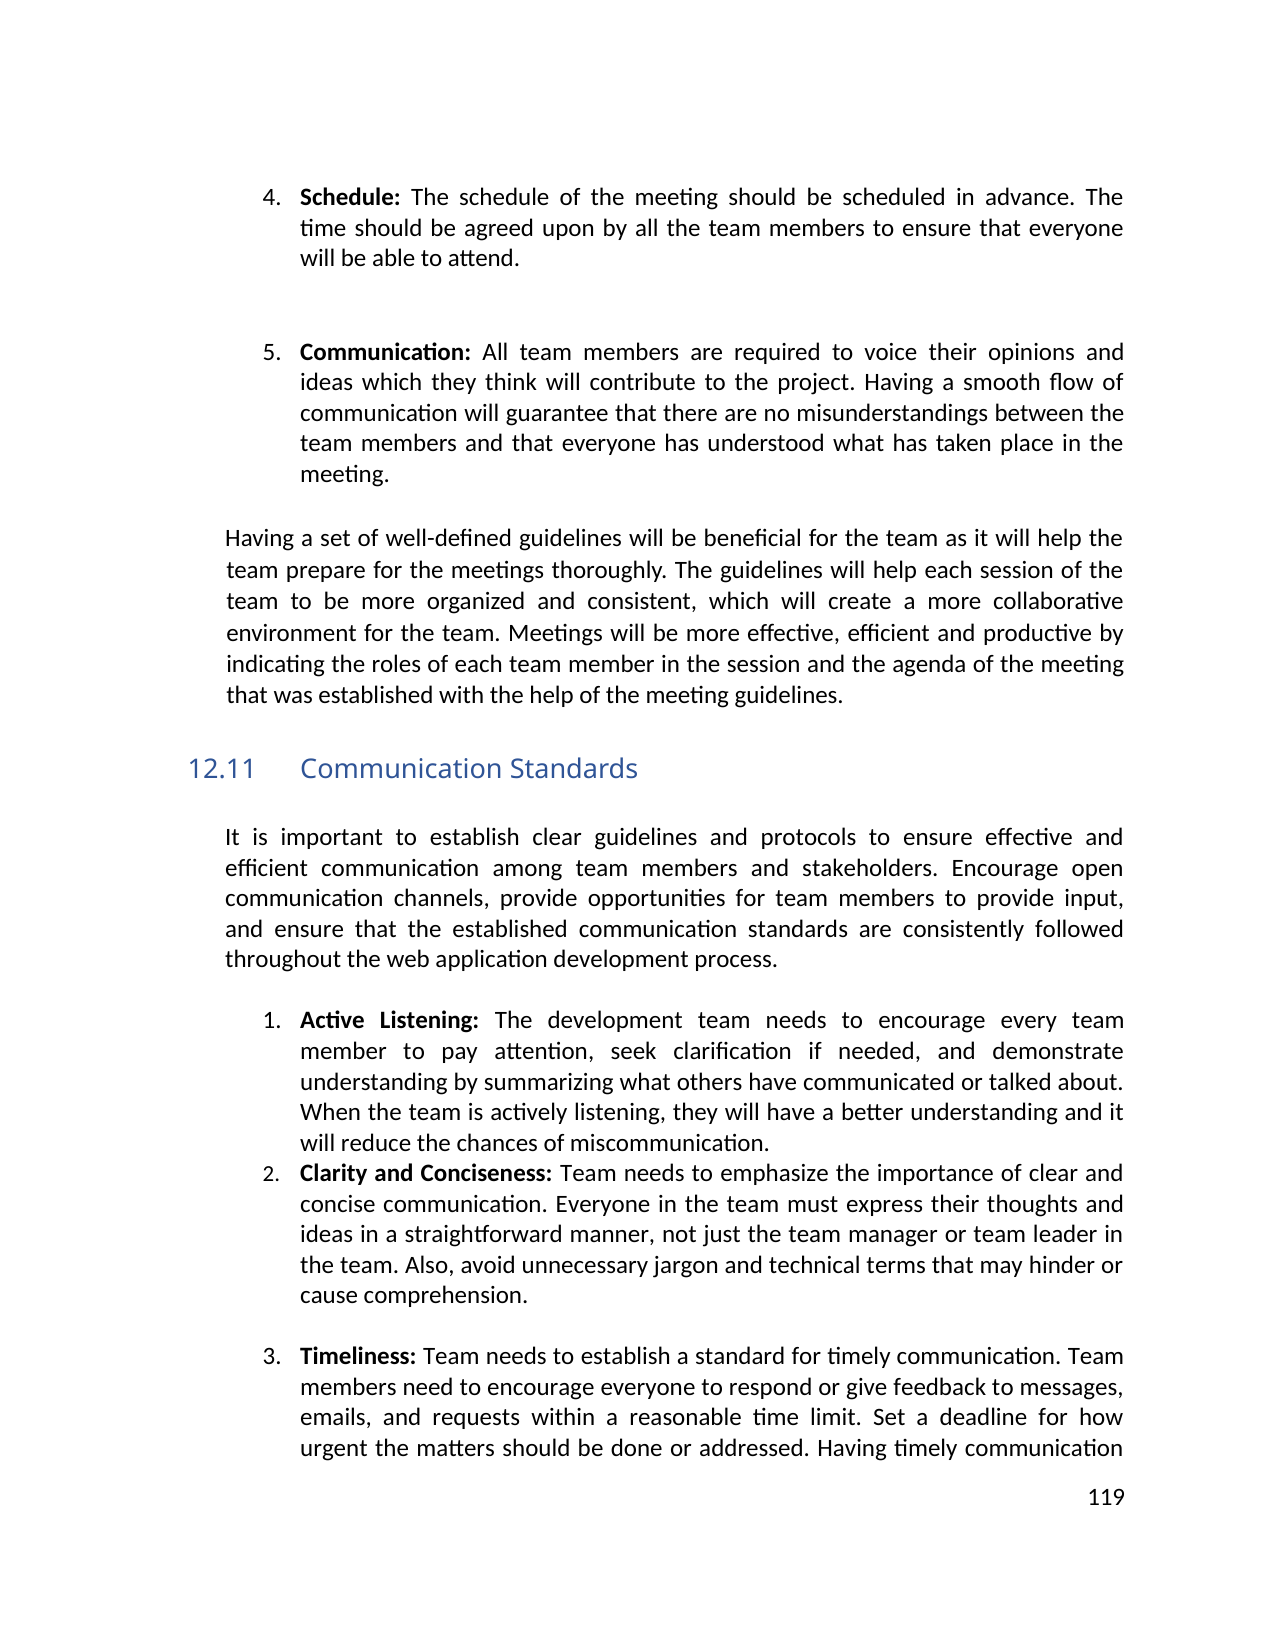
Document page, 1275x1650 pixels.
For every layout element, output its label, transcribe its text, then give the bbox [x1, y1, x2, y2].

text It is important to establish clear guidelines and protocols to ensure effective and efficient communication among team members and stakeholders. Encourage open communication channels, provide opportunities for team members to provide input, and ensure that the established communication standards are consistently followed throughout the web application development process. [225, 822, 1125, 974]
list Communication: All team members are required to voice their opinions and ideas which they think will contribute to the project. Having a smooth flow of communication will guarantee that there are no misunderstandings between the team members and that everyone has understood what has taken place in the meeting. [262, 336, 1125, 488]
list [262, 1340, 1125, 1462]
text Having a set of well-defined guidelines will be beneficial for the team as it will help the team prepare for the meetings thoroughly. The guidelines will help each session of the team to be more organized and consistent, which will create a more collaborative environment for the team. Meetings will be more effective, efficient and productive by indicating the roles of each team member in the session and the agenda of the meeting that was established with the help of the meeting guidelines. [225, 523, 1125, 710]
list Clarity and Conciseness: Team needs to emphasize the importance of clear and concise communication. Everyone in the team must express their thoughts and ideas in a straightforward manner, not just the team manager or team leader in the team. Also, avoid unnecessary jargon and technical terms that may hinder or cause comprehension. [262, 1157, 1125, 1310]
list Schedule: The schedule of the meeting should be scheduled in advance. The time should be agreed upon by all the team members to ensure that everyone will be able to attend. [262, 181, 1125, 273]
list Active Listening: The development team needs to encourage every team member to pay attention, seek clarification if needed, and demonstrate understanding by summarizing what others have communicated or talked about. When the team is actively listening, they will have a better understanding and it will reduce the chances of miscommunication. [262, 1005, 1125, 1157]
subtitle Communication Standards [187, 749, 1125, 786]
